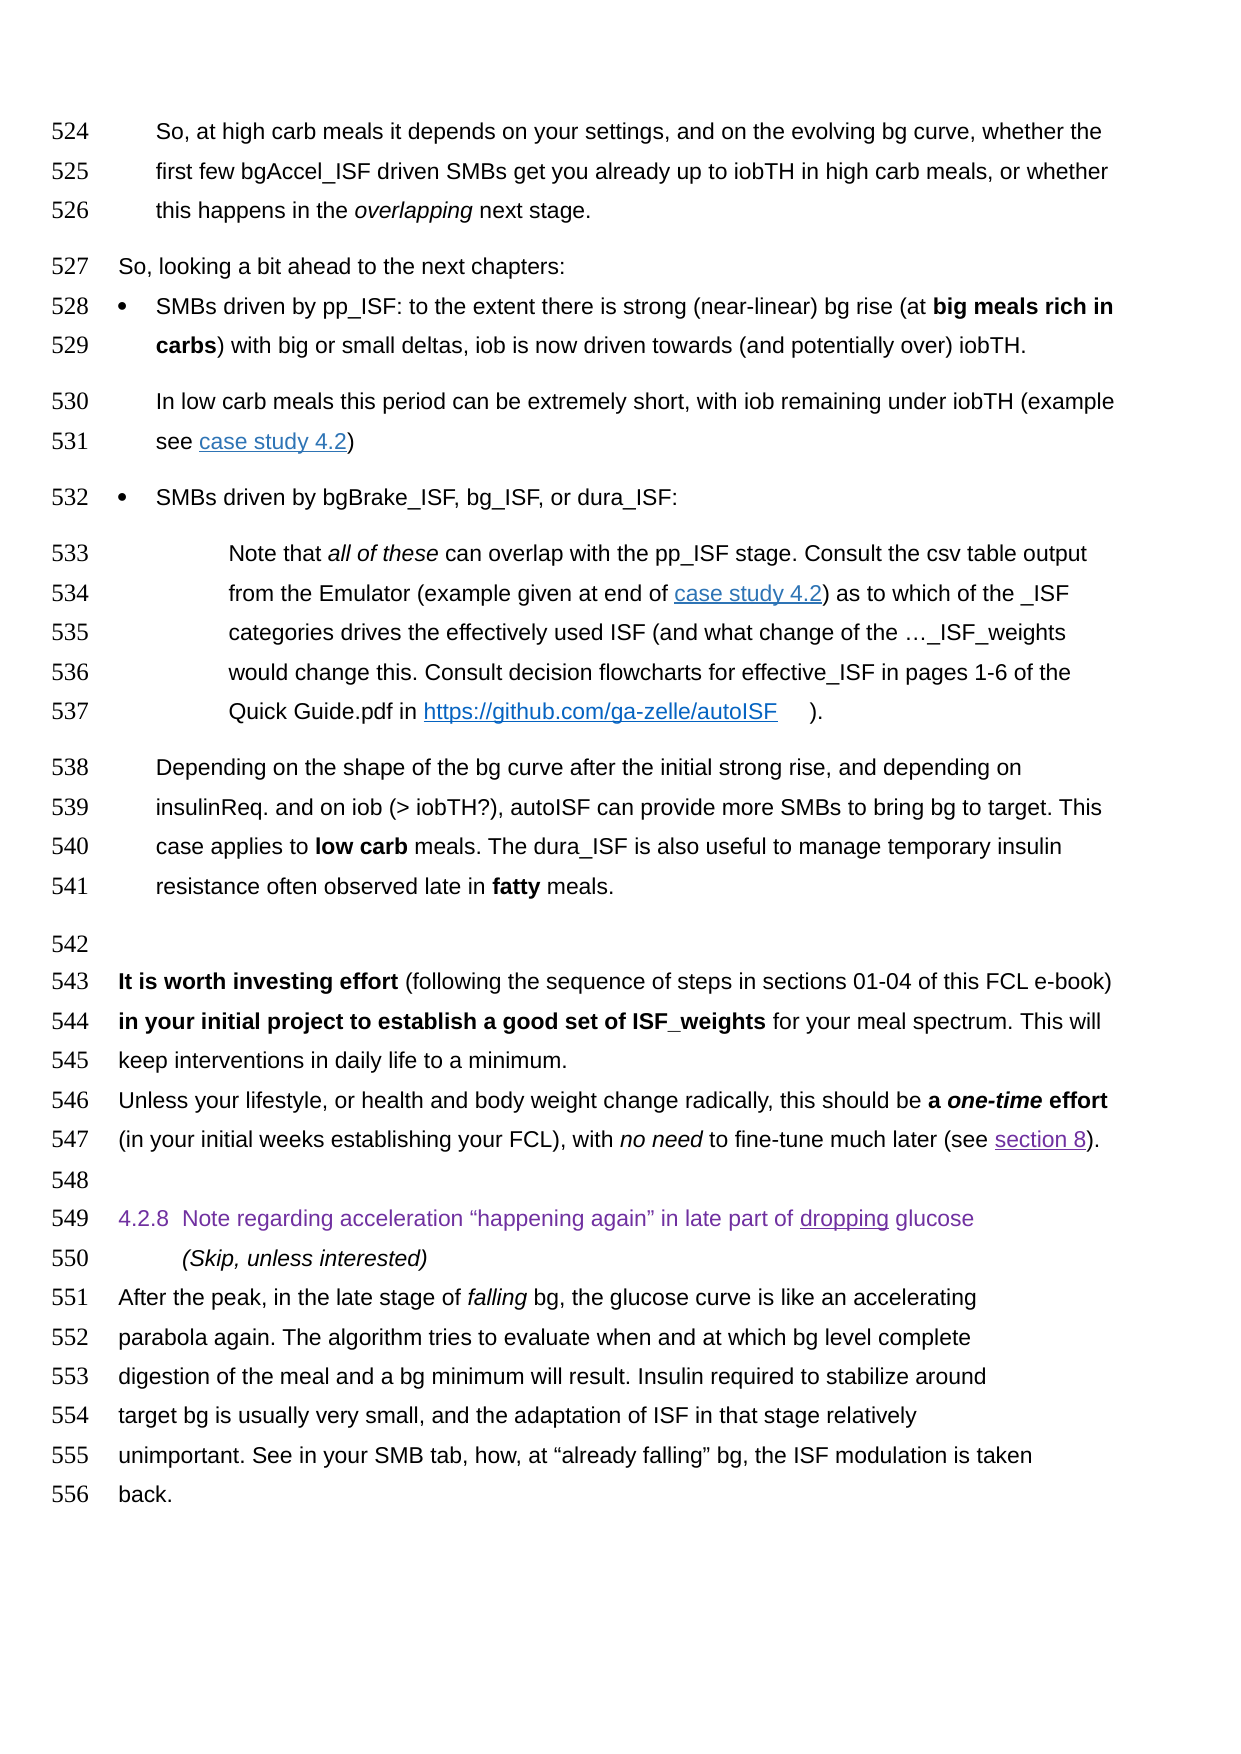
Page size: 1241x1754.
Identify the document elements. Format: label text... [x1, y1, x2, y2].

list In low carb meals this period can be extremely short, with iob remaining under iobTH (example see case study 4.2) [156, 388, 1122, 454]
text 4.2.8 Note regarding acceleration “happening again” in late part of dropping glucose [118, 1205, 1039, 1231]
text Unless your lifestyle, or health and body weight change radically, this should be a one-time effort (in your initial weeks establishing your FCL), with no need to fine-tune much later (see section 8). [118, 1087, 1122, 1152]
text After the peak, in the late stage of falling bg, the glucose curve is like an accelerating parabola again. The algorithm tries to evaluate when and at which bg level complete digestion of the meal and a bg minimum will result. Insulin required to stabilize around target bg is usually very small, and the adaptation of ISF in that stage relatively unimportant. See in your SMB tab, how, at “already falling” bg, the ISF modulation is taken back. [118, 1284, 1039, 1508]
list So, at high carb meals it depends on your settings, and on the evolving bg curve, whether the first few bgAccel_ISF driven SMBs get you already up to iobTH in high carb meals, or whether this happens in the overlapping next stage. [156, 118, 1122, 223]
text It is worth investing effort (following the sequence of steps in sections 01-04 of this FCL e-book) in your initial project to establish a good set of ISF_weights for your meal spectrum. This will keep interventions in daily life to a minimum. [118, 968, 1122, 1073]
list SMBs driven by bgBrake_ISF, bg_ISF, or dura_ISF: [118, 484, 1122, 510]
text (Skip, unless interested) [118, 1244, 1039, 1271]
list Depending on the shape of the bg curve after the initial strong rise, and depending on insulinReq. and on iob (> iobTH?), autoISF can provide more SMBs to bring bg to target. This case applies to low carb meals. The dura_ISF is also useful to manage temporary insulin resistance often observed late in fatty meals. [156, 754, 1122, 899]
list SMBs driven by pp_ISF: to the extent there is strong (near-linear) bg rise (at big meals rich in carbs) with big or small deltas, iob is now driven towards (and potentially over) iobTH. [118, 293, 1122, 358]
list Note that all of these can overlap with the pp_ISF stage. Consult the csv table output from the Emulator (example given at end of case study 4.2) as to which of the _ISF categories drives the effectively used ISF (and what change of the …_ISF_weights would change this. Consult decision flowcharts for effective_ISF in pages 1-6 of the Quick Guide.pdf in https://github.com/ga-zelle/autoISF ). [228, 540, 1122, 724]
text So, looking a bit ahead to the next chapters: [118, 253, 1122, 279]
